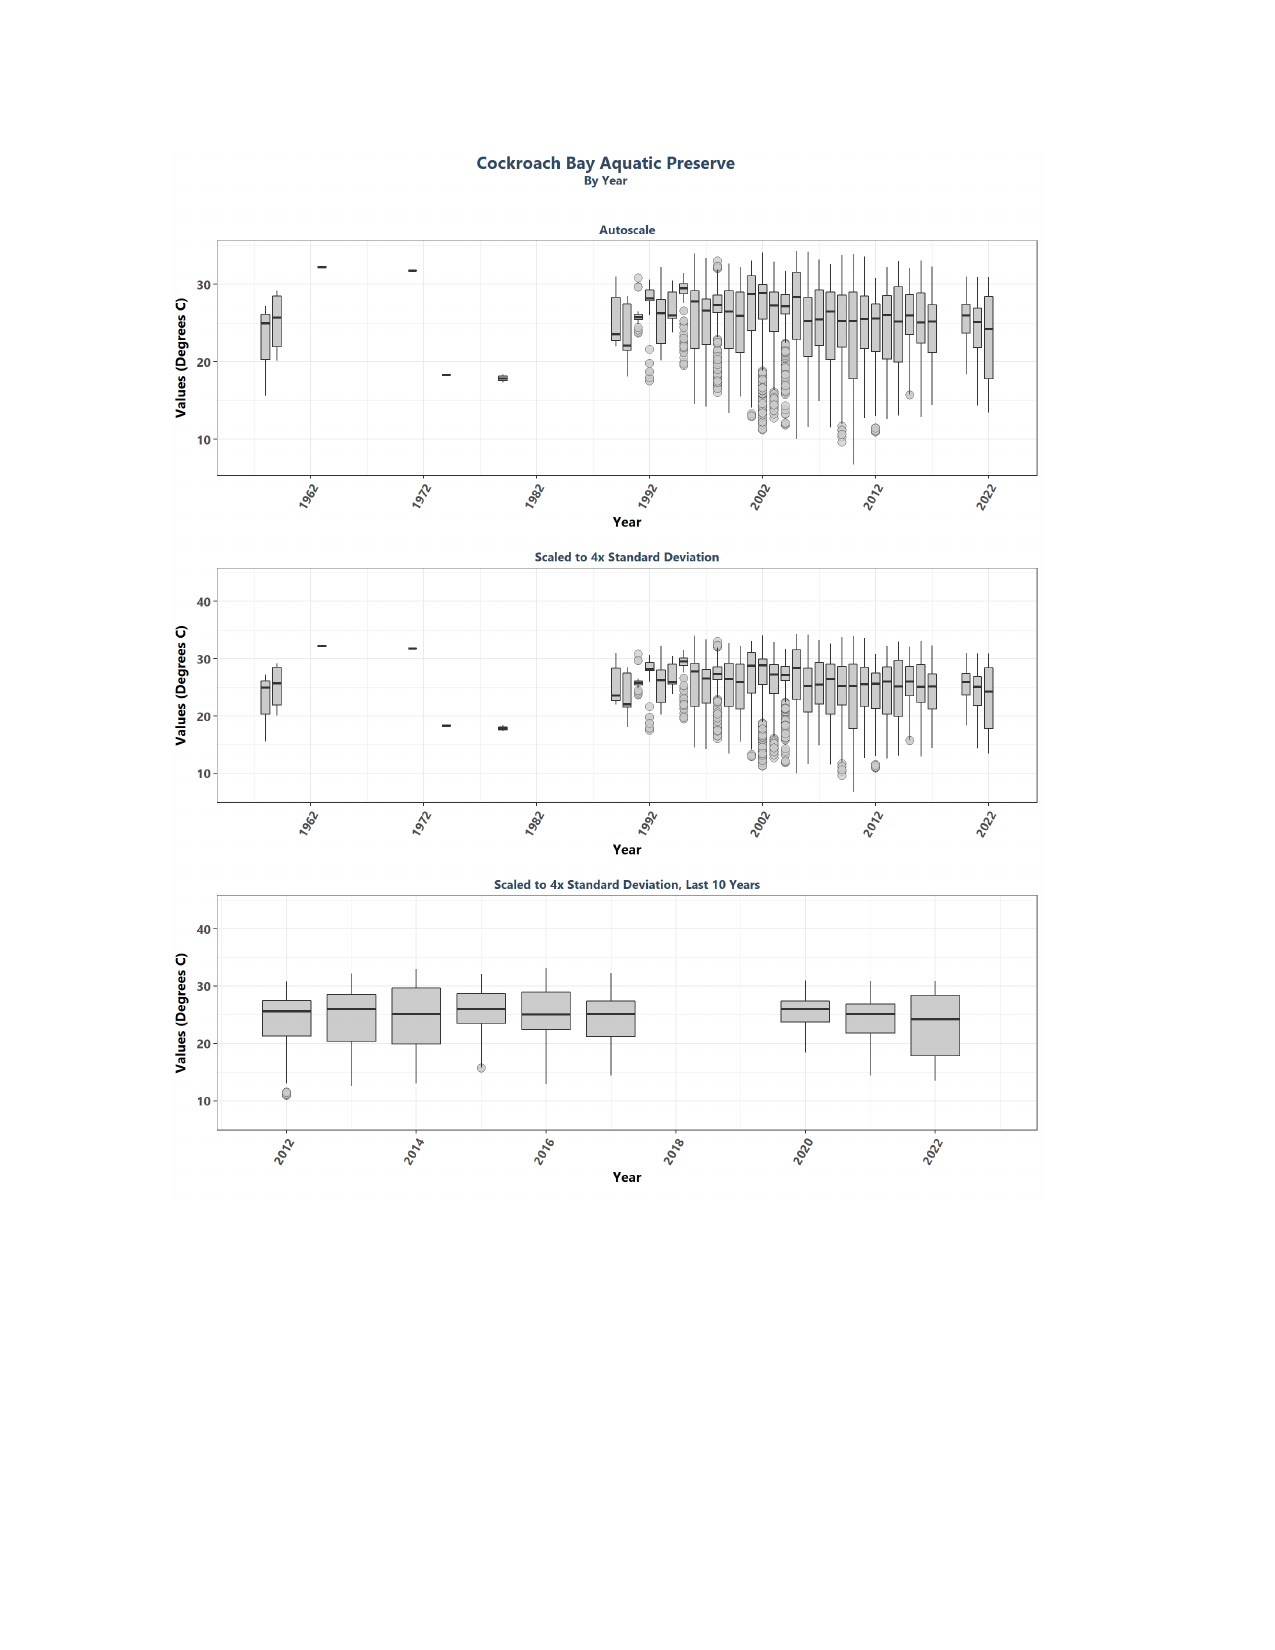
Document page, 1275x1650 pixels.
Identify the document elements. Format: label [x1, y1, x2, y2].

picture [168, 150, 1044, 1200]
